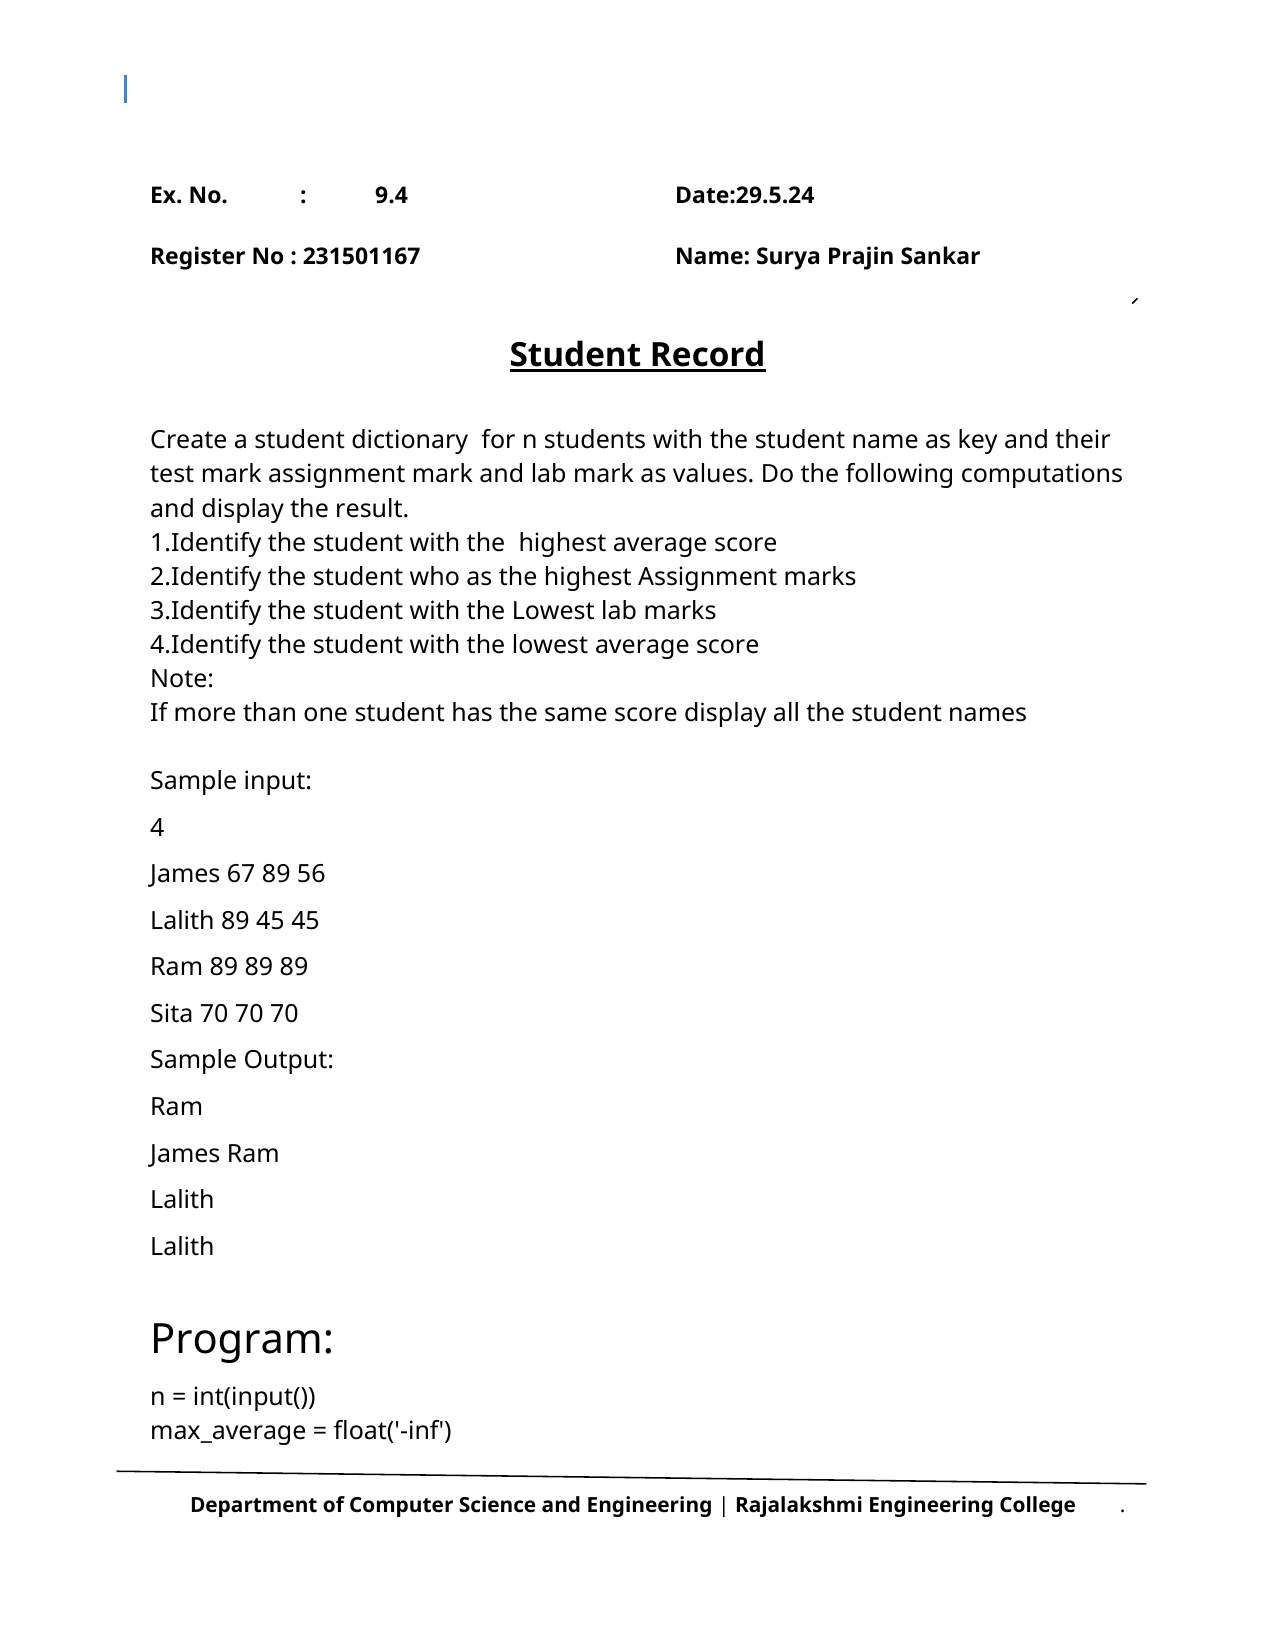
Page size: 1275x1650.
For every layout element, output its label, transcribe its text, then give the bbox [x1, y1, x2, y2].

text Register No : 231501167 Name: Surya Prajin Sankar [150, 239, 1125, 271]
text If more than one student has the same score display all the student names [150, 694, 1125, 729]
text Ram [150, 1089, 1125, 1123]
text 1.Identify the student with the highest average score [150, 524, 1125, 558]
text Create a student dictionary for n students with the student name as key and their test mark assignment mark and lab mark as values. Do the following computations and display the result. [150, 422, 1125, 524]
text Program: [150, 1309, 1125, 1366]
text 2.Identify the student who as the highest Assignment marks [150, 558, 1125, 592]
text Lalith [150, 1182, 1125, 1216]
text Student Record [150, 331, 1125, 377]
text 4 [150, 809, 1125, 843]
text Ram 89 89 89 [150, 949, 1125, 983]
text n = int(input()) [150, 1378, 1125, 1412]
text Sita 70 70 70 [150, 996, 1125, 1029]
text Sample Output: [150, 1042, 1125, 1076]
text Lalith [150, 1228, 1125, 1262]
text 4.Identify the student with the lowest average score [150, 626, 1125, 661]
text James 67 89 56 [150, 856, 1125, 890]
text 3.Identify the student with the Lowest lab marks [150, 592, 1125, 626]
text max_average = float('-inf') [150, 1412, 1125, 1446]
text Sample input: [150, 763, 1125, 797]
text Note: [150, 661, 1125, 694]
text Lalith 89 45 45 [150, 902, 1125, 936]
text James Ram [150, 1135, 1125, 1169]
text Ex. No. : 9.4 Date:29.5.24 [150, 179, 1125, 210]
